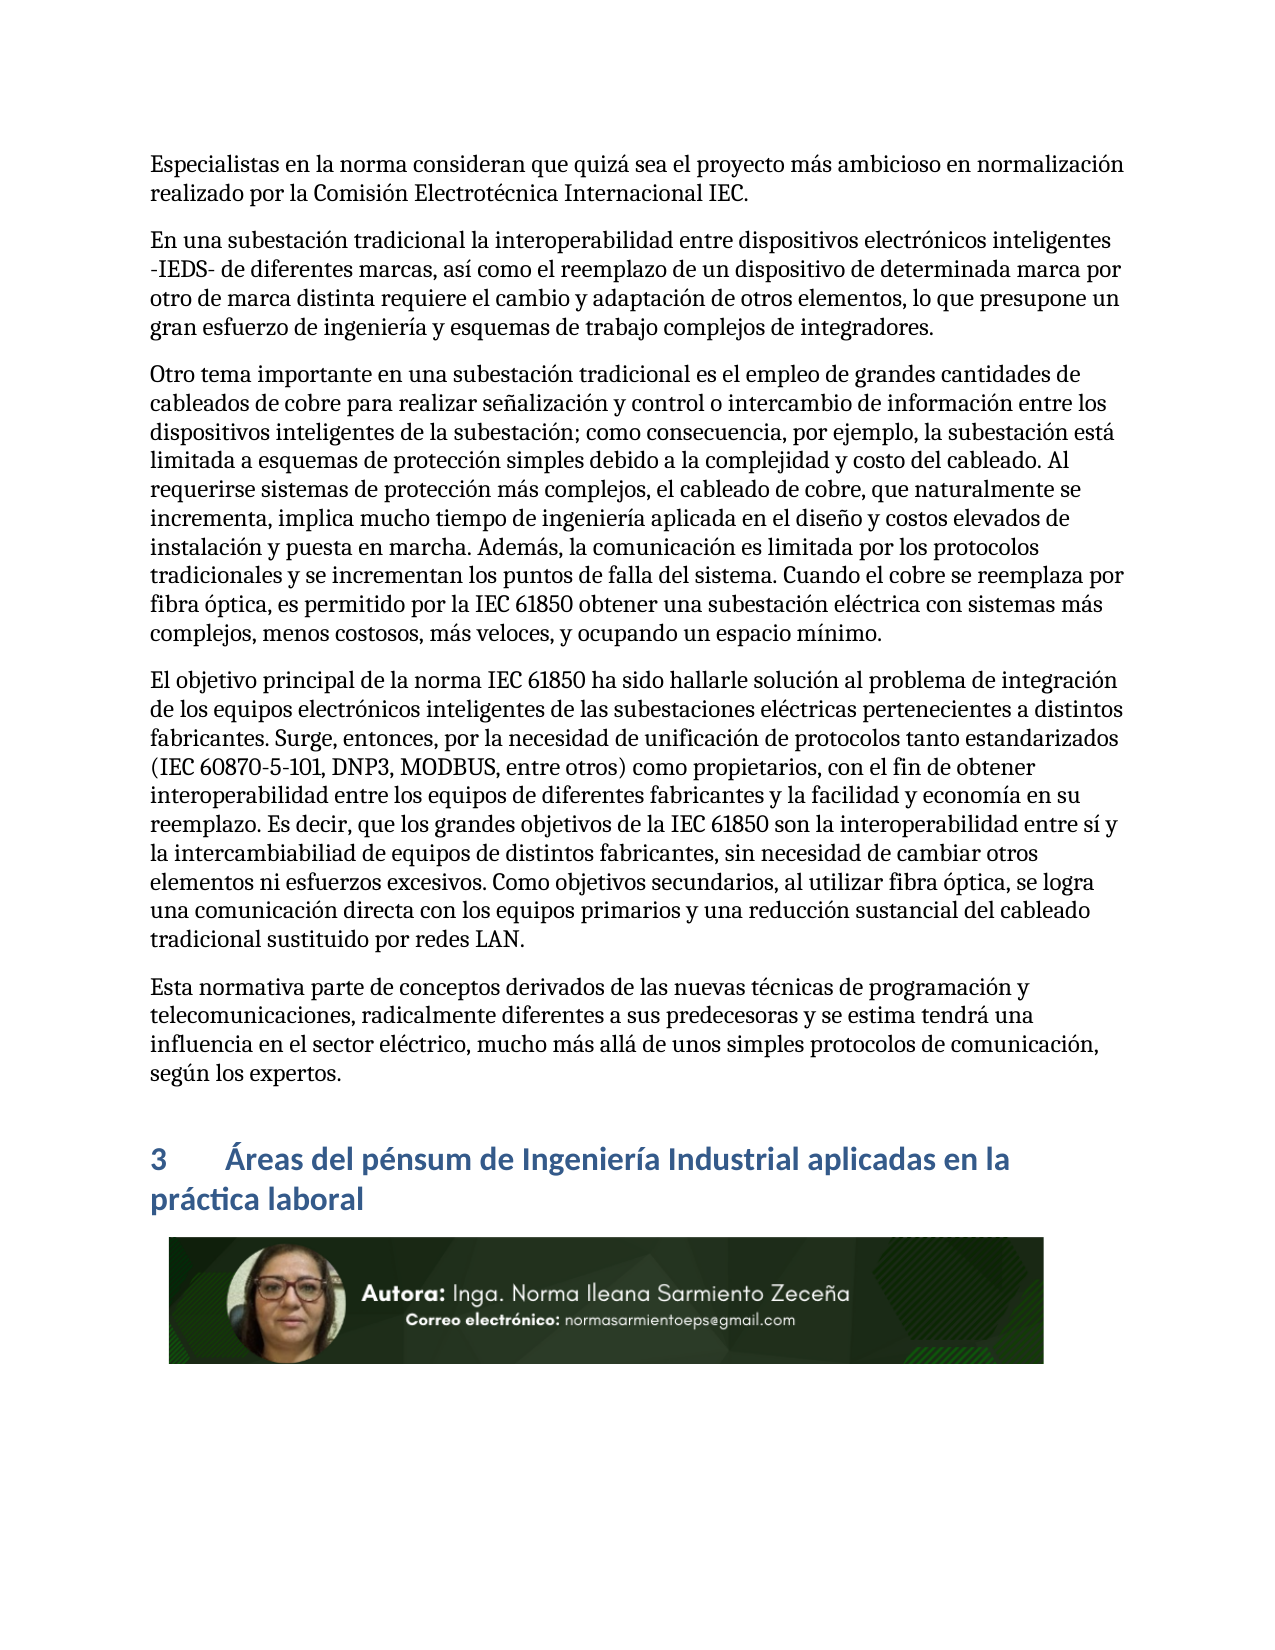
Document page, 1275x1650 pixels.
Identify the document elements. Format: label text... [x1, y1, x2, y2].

text Otro tema importante en una subestación tradicional es el empleo de grandes cantidades de cableados de cobre para realizar señalización y control o intercambio de información entre los dispositivos inteligentes de la subestación; como consecuencia, por ejemplo, la subestación está limitada a esquemas de protección simples debido a la complejidad y costo del cableado. Al requerirse sistemas de protección más complejos, el cableado de cobre, que naturalmente se incrementa, implica mucho tiempo de ingeniería aplicada en el diseño y costos elevados de instalación y puesta en marcha. Además, la comunicación es limitada por los protocolos tradicionales y se incrementan los puntos de falla del sistema. Cuando el cobre se reemplaza por fibra óptica, es permitido por la IEC 61850 obtener una subestación eléctrica con sistemas más complejos, menos costosos, más veloces, y ocupando un espacio mínimo. [150, 360, 1125, 647]
picture [168, 1237, 1044, 1364]
text Esta normativa parte de conceptos derivados de las nuevas técnicas de programación y telecomunicaciones, radicalmente diferentes a sus predecesoras y se estima tendrá una influencia en el sector eléctrico, mucho más allá de unos simples protocolos de comunicación, según los expertos. [150, 972, 1125, 1087]
text El objetivo principal de la norma IEC 61850 ha sido hallarle solución al problema de integración de los equipos electrónicos inteligentes de las subestaciones eléctricas pertenecientes a distintos fabricantes. Surge, entonces, por la necesidad de unificación de protocolos tanto estandarizados (IEC 60870-5-101, DNP3, MODBUS, entre otros) como propietarios, con el fin de obtener interoperabilidad entre los equipos de diferentes fabricantes y la facilidad y economía en su reemplazo. Es decir, que los grandes objetivos de la IEC 61850 son la interoperabilidad entre sí y la intercambiabiliad de equipos de distintos fabricantes, sin necesidad de cambiar otros elementos ni esfuerzos excesivos. Como objetivos secundarios, al utilizar fibra óptica, se logra una comunicación directa con los equipos primarios y una reducción sustancial del cableado tradicional sustituido por redes LAN. [150, 666, 1125, 954]
text Especialistas en la norma consideran que quizá sea el proyecto más ambicioso en normalización realizado por la Comisión Electrotécnica Internacional IEC. [150, 150, 1125, 207]
subtitle 3 Áreas del pénsum de Ingeniería Industrial aplicadas en la práctica laboral [150, 1137, 1125, 1219]
text En una subestación tradicional la interoperabilidad entre dispositivos electrónicos inteligentes -IEDS- de diferentes marcas, así como el reemplazo de un dispositivo de determinada marca por otro de marca distinta requiere el cambio y adaptación de otros elementos, lo que presupone un gran esfuerzo de ingeniería y esquemas de trabajo complejos de integradores. [150, 226, 1125, 341]
